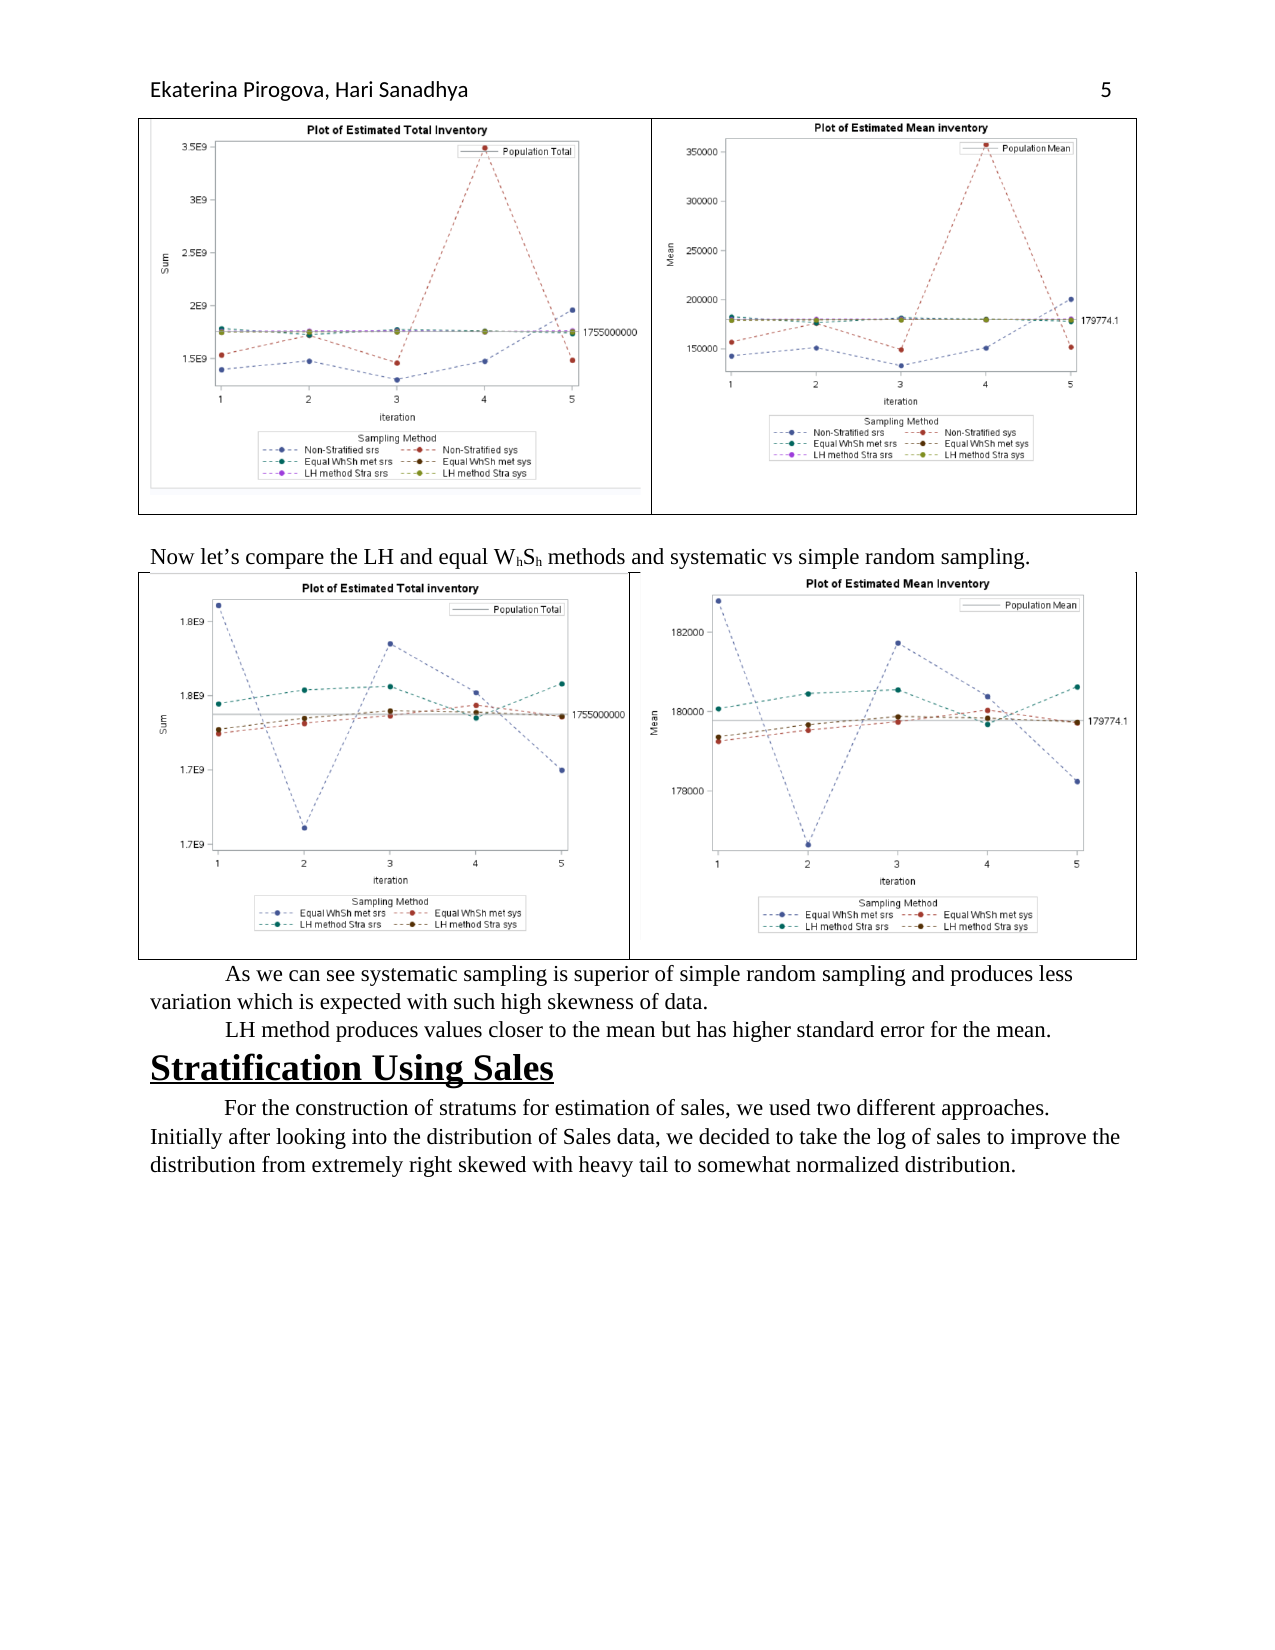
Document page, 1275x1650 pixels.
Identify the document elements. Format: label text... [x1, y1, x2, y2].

text For the construction of stratums for estimation of sales, we used two different approaches. Initially after looking into the distribution of Sales data, we decided to take the log of sales to improve the distribution from extremely right skewed with heavy tail to somewhat normalized distribution. [150, 1094, 1125, 1178]
subtitle Stratification Using Sales [150, 1045, 1125, 1088]
table_header [630, 573, 1136, 958]
table_header [139, 573, 629, 958]
table_header [139, 119, 651, 514]
picture [640, 572, 1136, 940]
picture [663, 119, 1123, 466]
picture [150, 119, 641, 495]
text LH method produces values closer to the mean but has higher standard error for the mean. [150, 1016, 1125, 1043]
text Now let’s compare the LH and equal WhSh methods and systematic vs simple random sampling. [150, 543, 1125, 569]
table_header [652, 119, 1136, 514]
text As we can see systematic sampling is superior of simple random sampling and produces less variation which is expected with such high skewness of data. [150, 960, 1125, 1014]
picture [150, 572, 629, 937]
